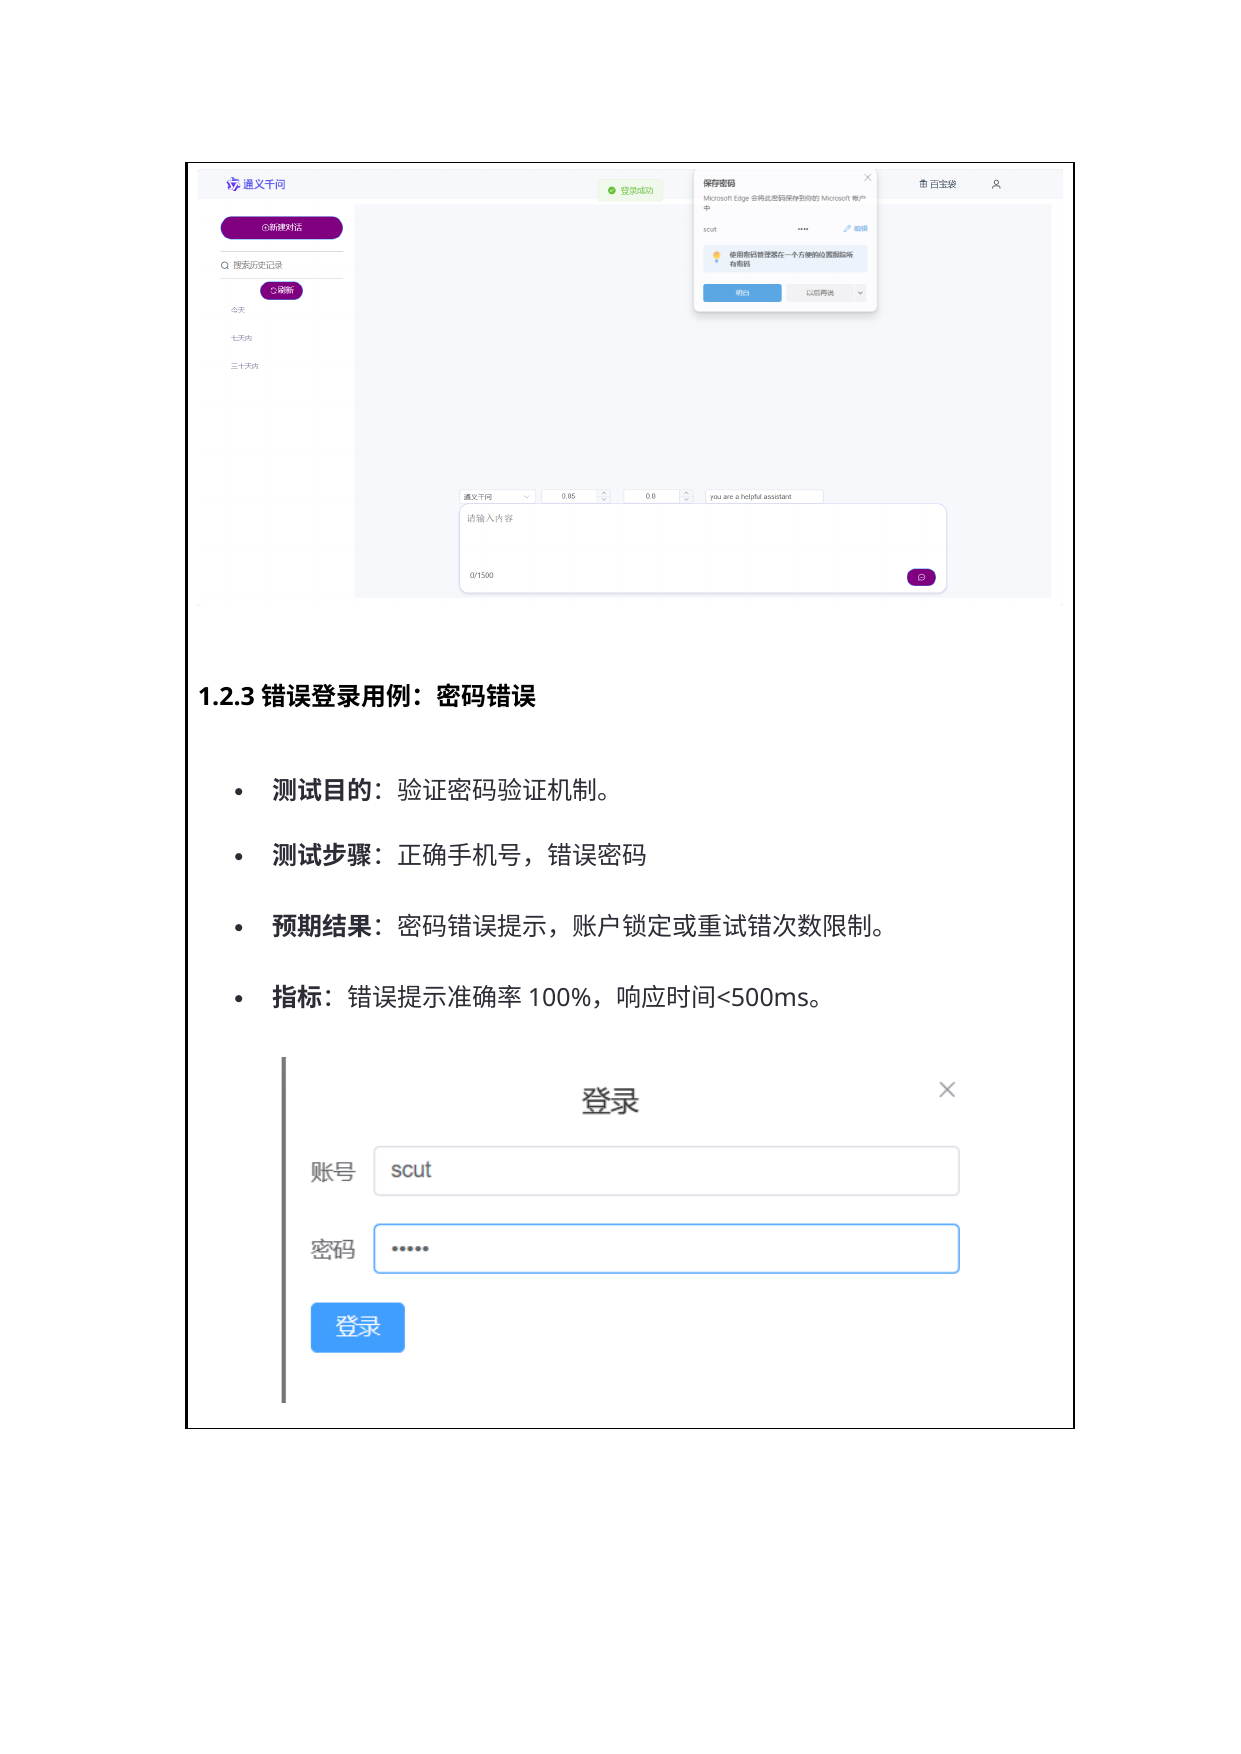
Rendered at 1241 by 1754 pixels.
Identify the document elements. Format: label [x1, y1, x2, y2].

table_cell [188, 163, 1073, 1428]
picture [197, 169, 1063, 606]
picture [281, 1057, 980, 1403]
